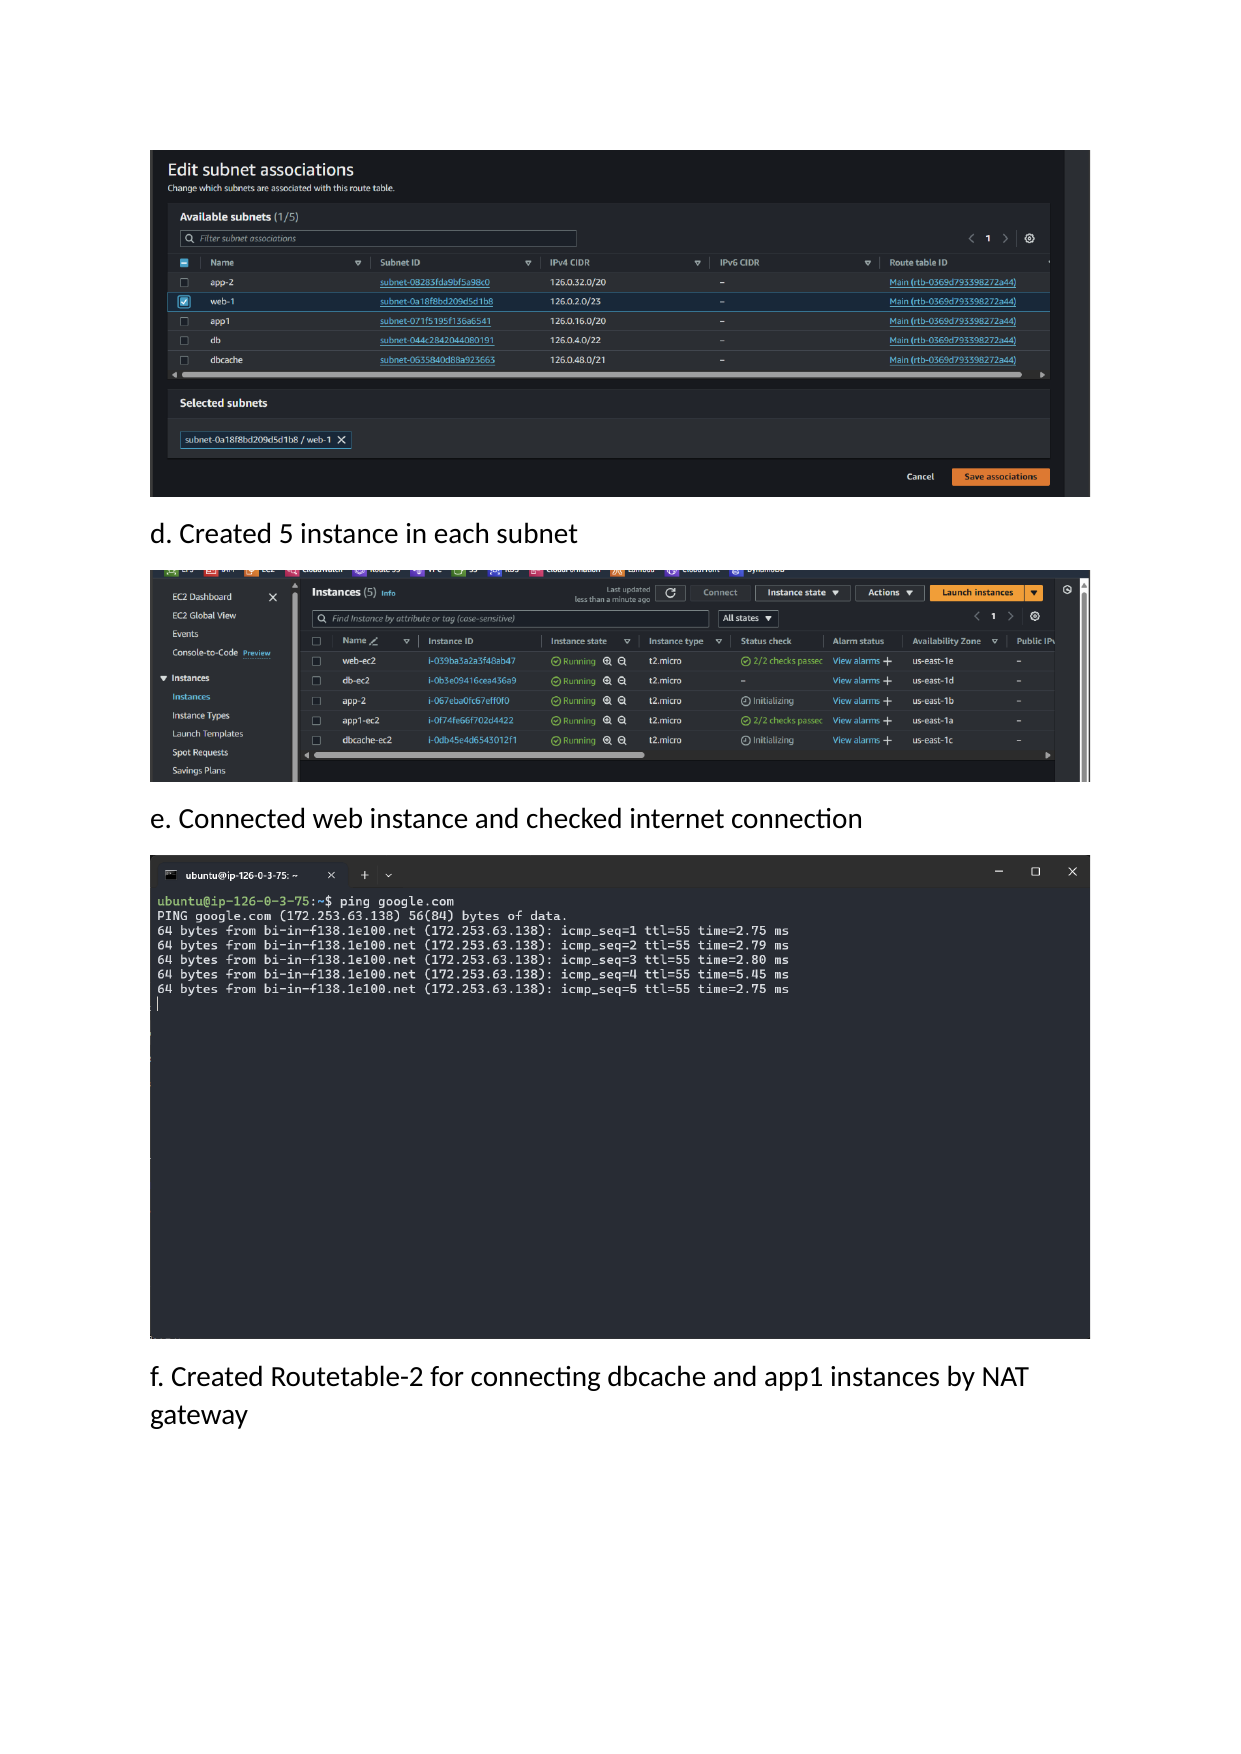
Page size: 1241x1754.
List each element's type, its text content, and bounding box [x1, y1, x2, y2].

picture [150, 570, 1091, 782]
picture [150, 150, 1091, 497]
text f. Created Routetable-2 for connecting dbcache and app1 instances by NAT gateway [150, 1358, 1090, 1432]
picture [150, 855, 1091, 1339]
text d. Created 5 instance in each subnet [150, 515, 1090, 551]
text e. Connected web instance and checked internet connection [150, 800, 1090, 836]
